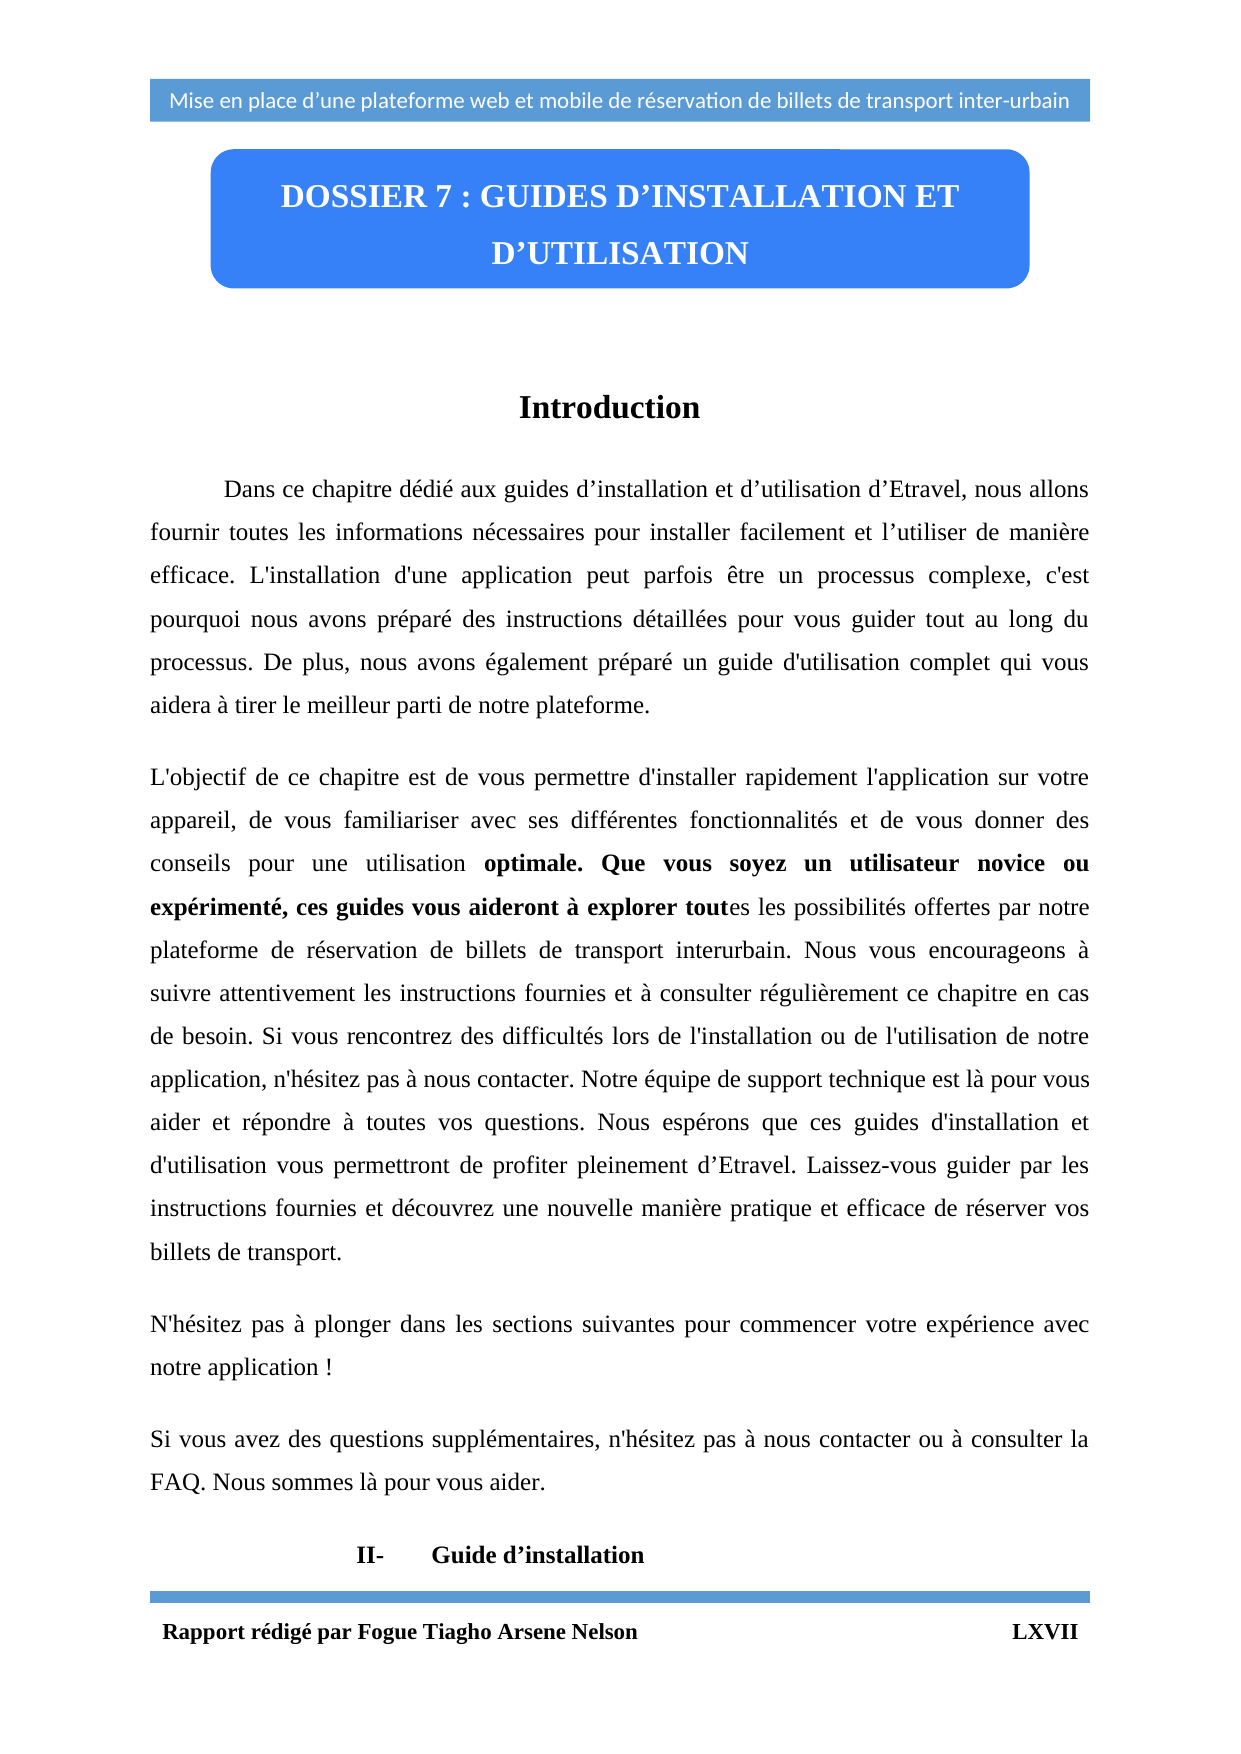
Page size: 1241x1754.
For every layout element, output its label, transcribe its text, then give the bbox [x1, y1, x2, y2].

text L'objectif de ce chapitre est de vous permettre d'installer rapidement l'application sur votre appareil, de vous familiariser avec ses différentes fonctionnalités et de vous donner des conseils pour une utilisation optimale. Que vous soyez un utilisateur novice ou expérimenté, ces guides vous aideront à explorer toutes les possibilités offertes par notre plateforme de réservation de billets de transport interurbain. Nous vous encourageons à suivre attentivement les instructions fournies et à consulter régulièrement ce chapitre en cas de besoin. Si vous rencontrez des difficultés lors de l'installation ou de l'utilisation de notre application, n'hésitez pas à nous contacter. Notre équipe de support technique est là pour vous aider et répondre à toutes vos questions. Nous espérons que ces guides d'installation et d'utilisation vous permettront de profiter pleinement d’Etravel. Laissez-vous guider par les instructions fournies et découvrez une nouvelle manière pratique et efficace de réserver vos billets de transport. [150, 762, 1090, 1265]
text Dans ce chapitre dédié aux guides d’installation et d’utilisation d’Etravel, nous allons fournir toutes les informations nécessaires pour installer facilement et l’utiliser de manière efficace. L'installation d'une application peut parfois être un processus complexe, c'est pourquoi nous avons préparé des instructions détaillées pour vous guider tout au long du processus. De plus, nous avons également préparé un guide d'utilisation complet qui vous aidera à tirer le meilleur parti de notre plateforme. [150, 474, 1090, 719]
text N'hésitez pas à plonger dans les sections suivantes pour commencer votre expérience avec notre application ! [150, 1309, 1090, 1381]
text Introduction [150, 388, 1090, 426]
text Si vous avez des questions supplémentaires, n'hésitez pas à nous contacter ou à consulter la FAQ. Nous sommes là pour vous aider. [150, 1424, 1090, 1496]
list Guide d’installation [356, 1540, 1090, 1568]
